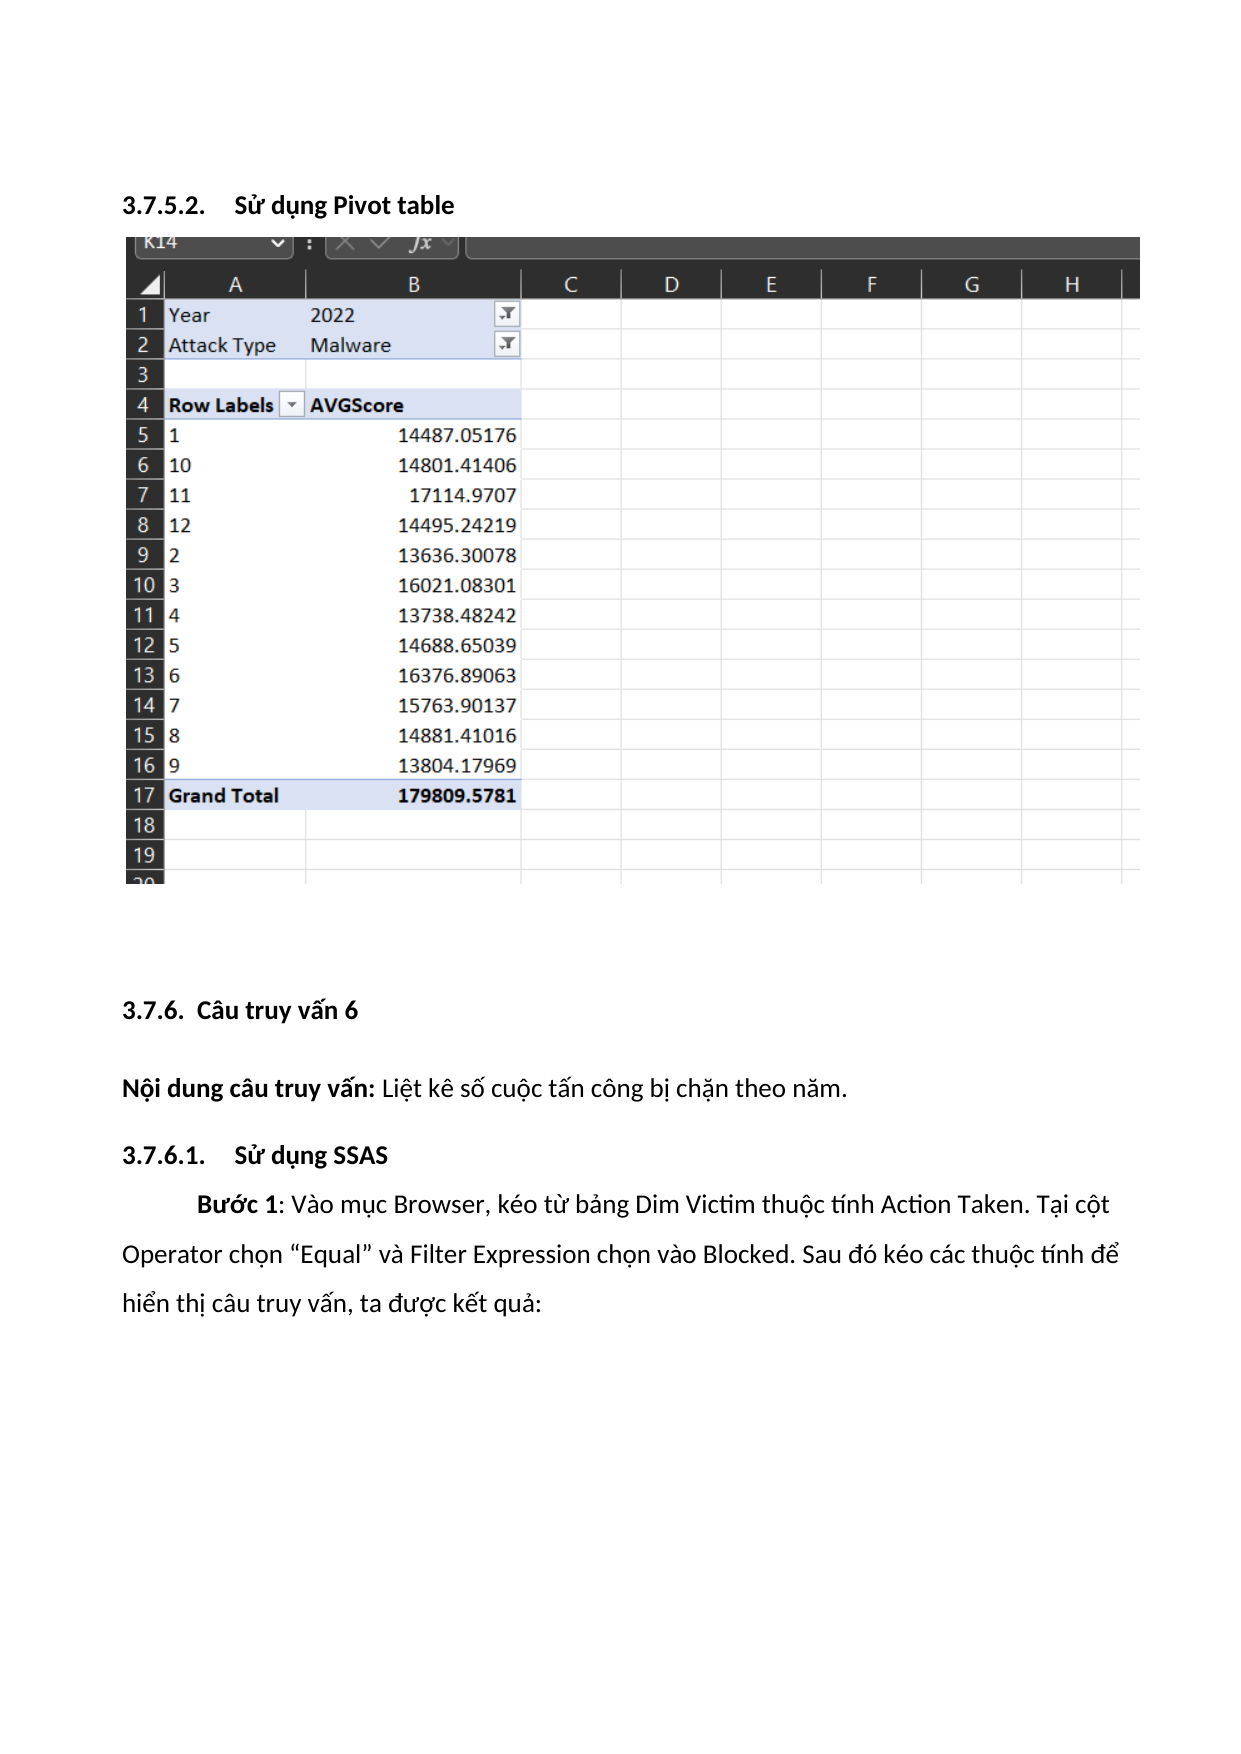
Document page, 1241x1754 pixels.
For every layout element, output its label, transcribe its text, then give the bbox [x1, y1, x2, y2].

subtitle Sử dụng SSAS [122, 1138, 1144, 1171]
subtitle Sử dụng Pivot table [122, 188, 1144, 221]
subtitle Câu truy vấn 6 [122, 993, 1144, 1026]
picture [126, 237, 1140, 884]
text Bước 1: Vào mục Browser, kéo từ bảng Dim Victim thuộc tính Action Taken. Tại cột Operator chọn “Equal” và Filter Expression chọn vào Blocked. Sau đó kéo các thuộc tính để hiển thị câu truy vấn, ta được kết quả: [122, 1187, 1144, 1319]
text Nội dung câu truy vấn: Liệt kê số cuộc tấn công bị chặn theo năm. [122, 1072, 1144, 1105]
